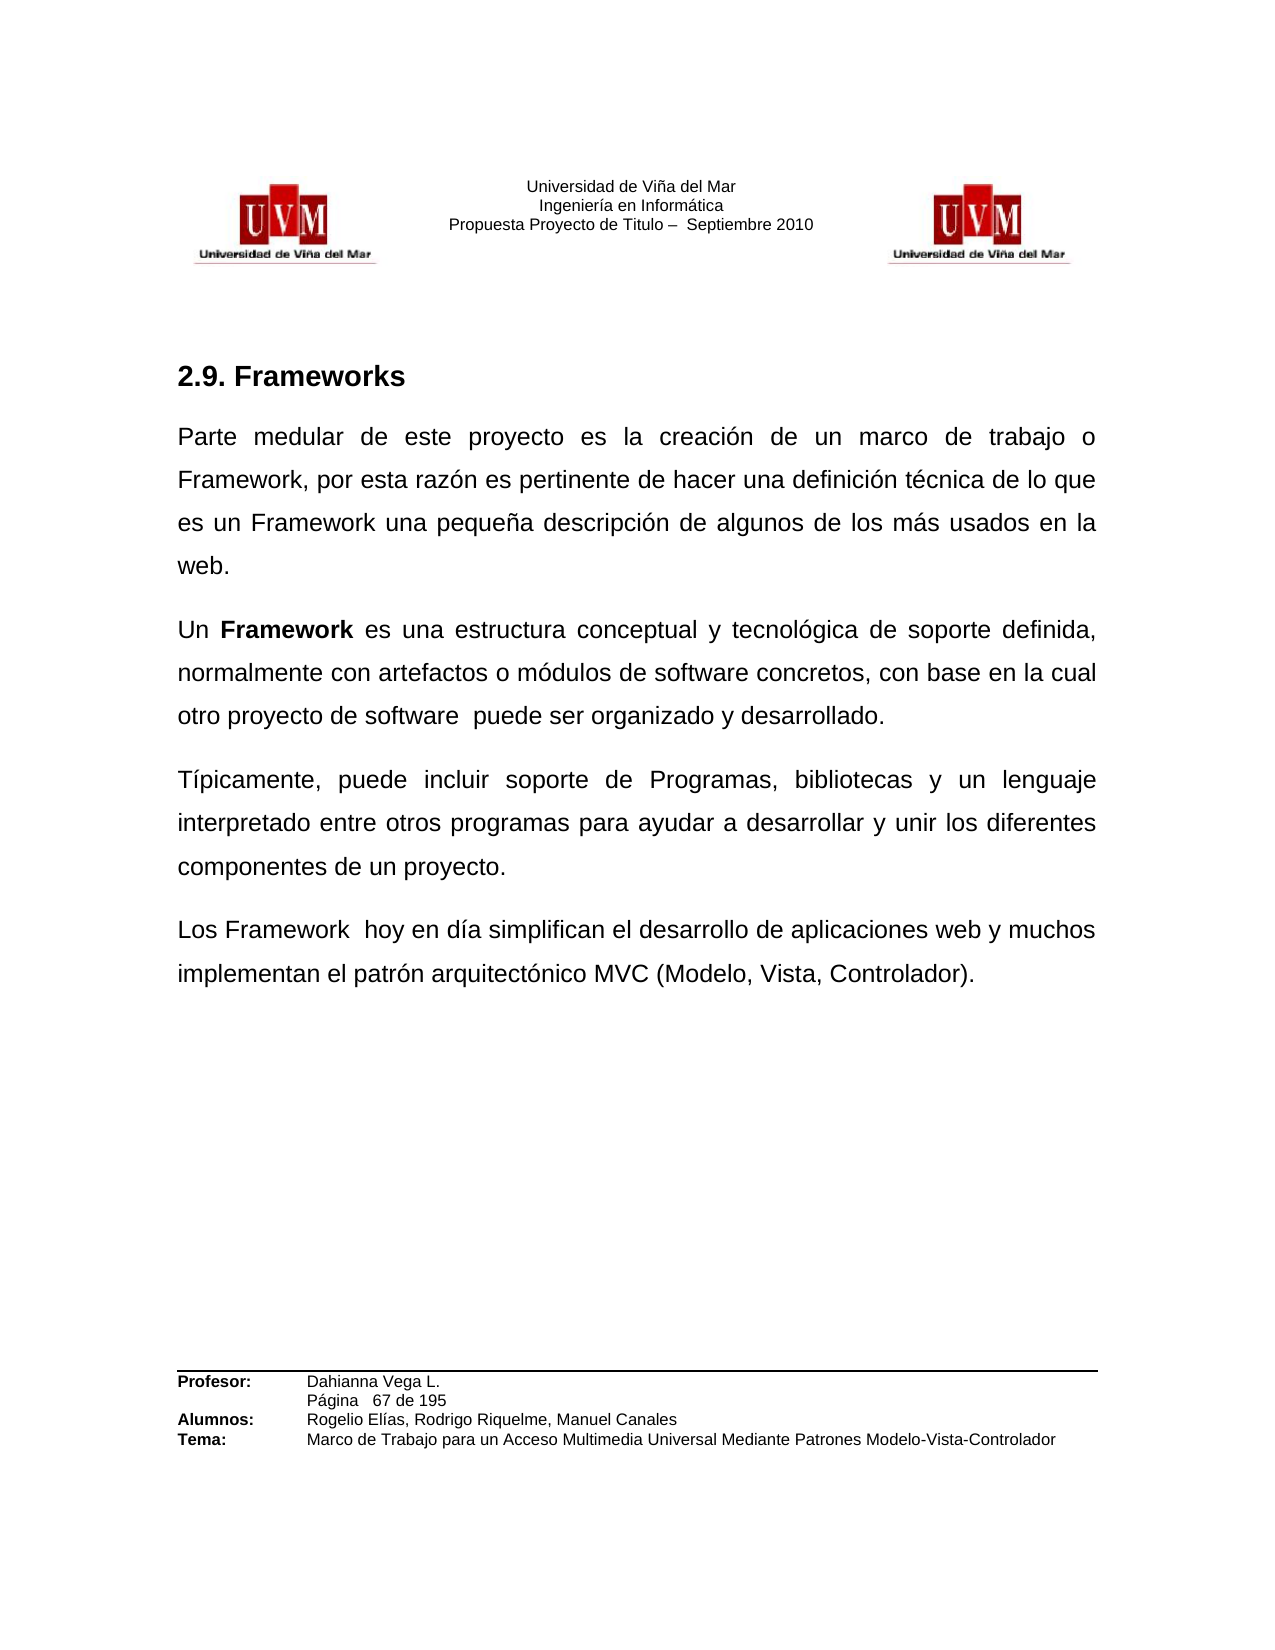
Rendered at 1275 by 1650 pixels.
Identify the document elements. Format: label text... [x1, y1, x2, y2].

subtitle 2.9. Frameworks [177, 359, 1098, 392]
text Un Framework es una estructura conceptual y tecnológica de soporte definida, normalmente con artefactos o módulos de software concretos, con base en la cual otro proyecto de software puede ser organizado y desarrollado. [177, 615, 1098, 730]
text Típicamente, puede incluir soporte de Programas, bibliotecas y un lenguaje interpretado entre otros programas para ayudar a desarrollar y unir los diferentes componentes de un proyecto. [177, 765, 1098, 880]
picture [871, 176, 1084, 267]
picture [177, 176, 390, 267]
text Parte medular de este proyecto es la creación de un marco de trabajo o Framework, por esta razón es pertinente de hacer una definición técnica de lo que es un Framework una pequeña descripción de algunos de los más usados en la web. [177, 422, 1098, 580]
text Los Framework hoy en día simplifican el desarrollo de aplicaciones web y muchos implementan el patrón arquitectónico MVC (Modelo, Vista, Controlador). [177, 915, 1098, 987]
